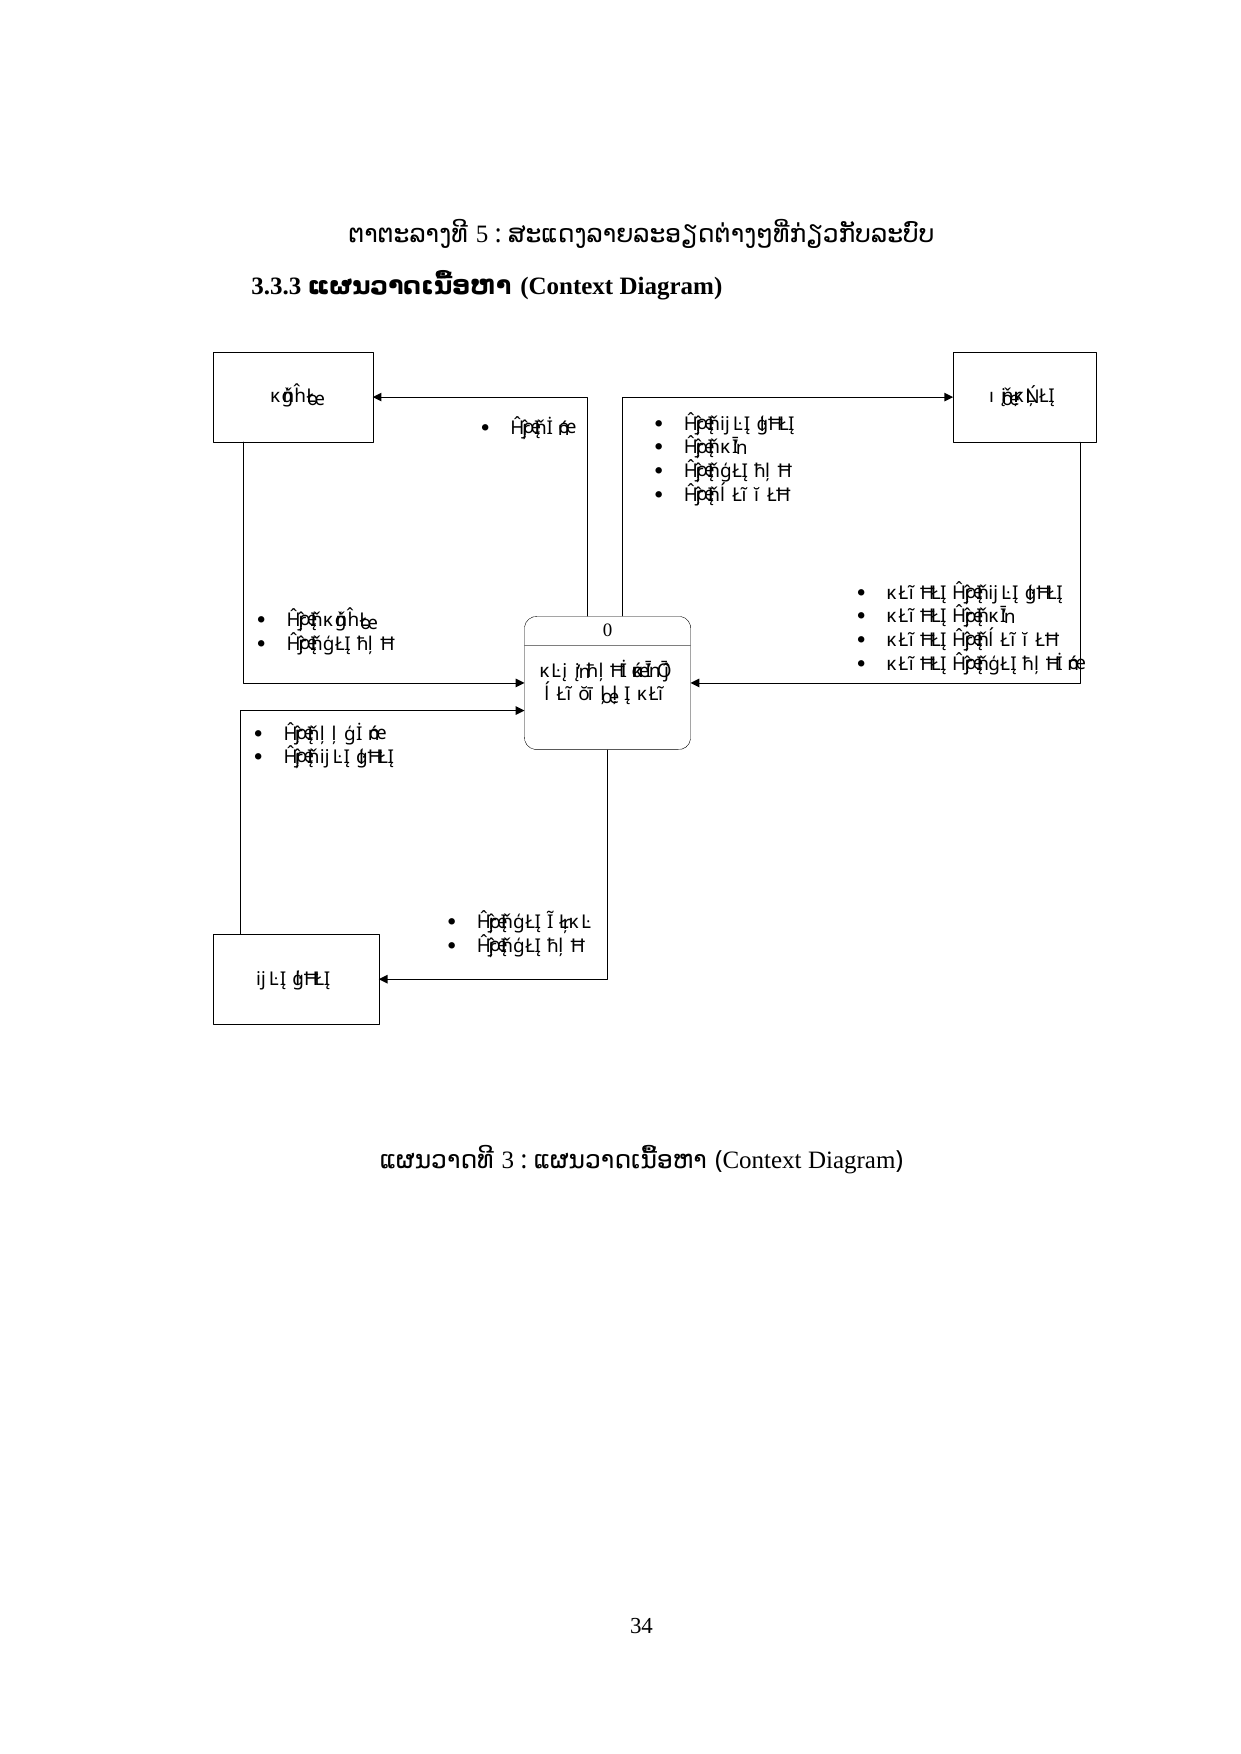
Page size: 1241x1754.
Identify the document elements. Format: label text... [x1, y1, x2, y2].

text ຕາຕະລາງທີ 5 : ສະແດງລາຍລະອຽດຕ່າງໆທີ່ກ່ຽວກັບລະບົບ [192, 216, 1090, 250]
subtitle 3.3.3 ແຜນວາດເນື້ອຫາ (Context Diagram) [251, 271, 1090, 300]
text ແຜນວາດທີ 3 : ແຜນວາດເນື້ອຫາ (Context Diagram) [192, 1142, 1090, 1176]
